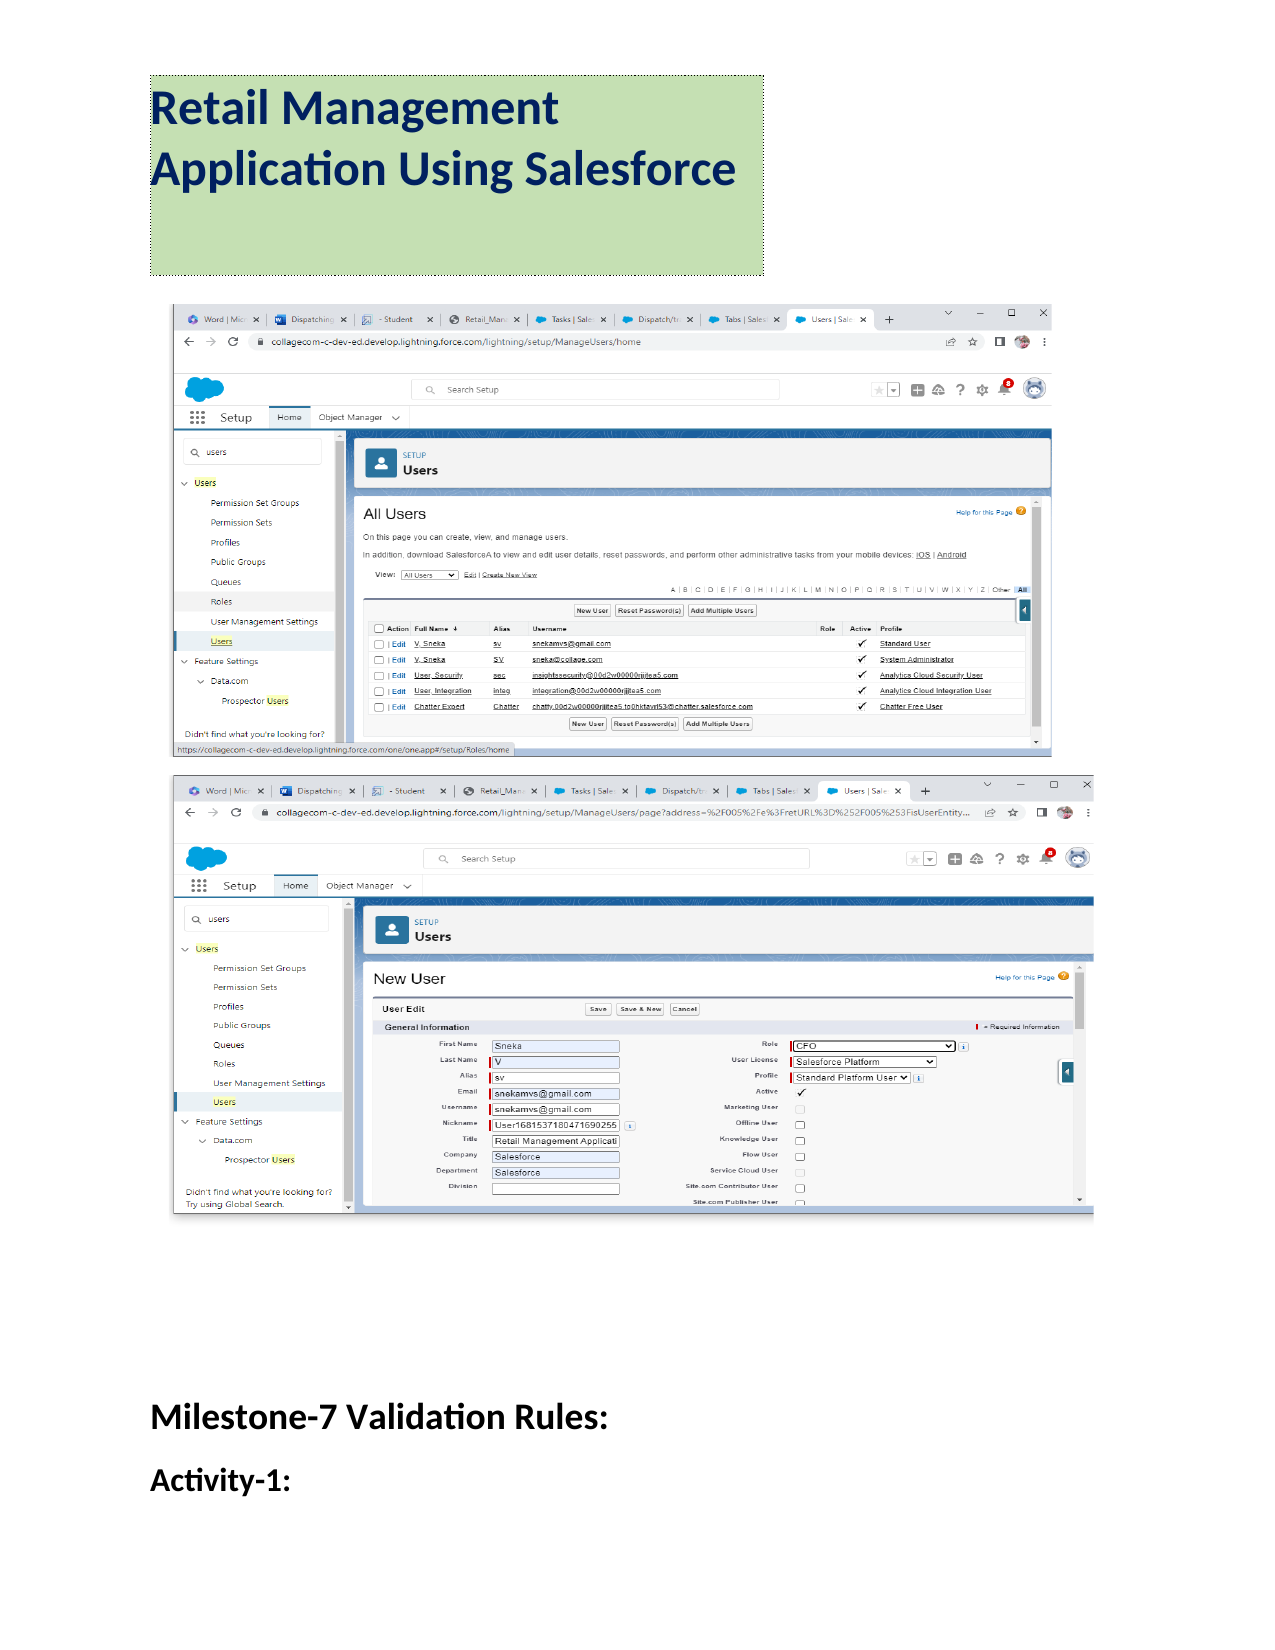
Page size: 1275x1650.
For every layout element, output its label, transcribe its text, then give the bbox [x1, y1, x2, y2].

text Milestone-7 Validation Rules: [150, 1393, 1125, 1439]
text Activity-1: [150, 1459, 1125, 1500]
